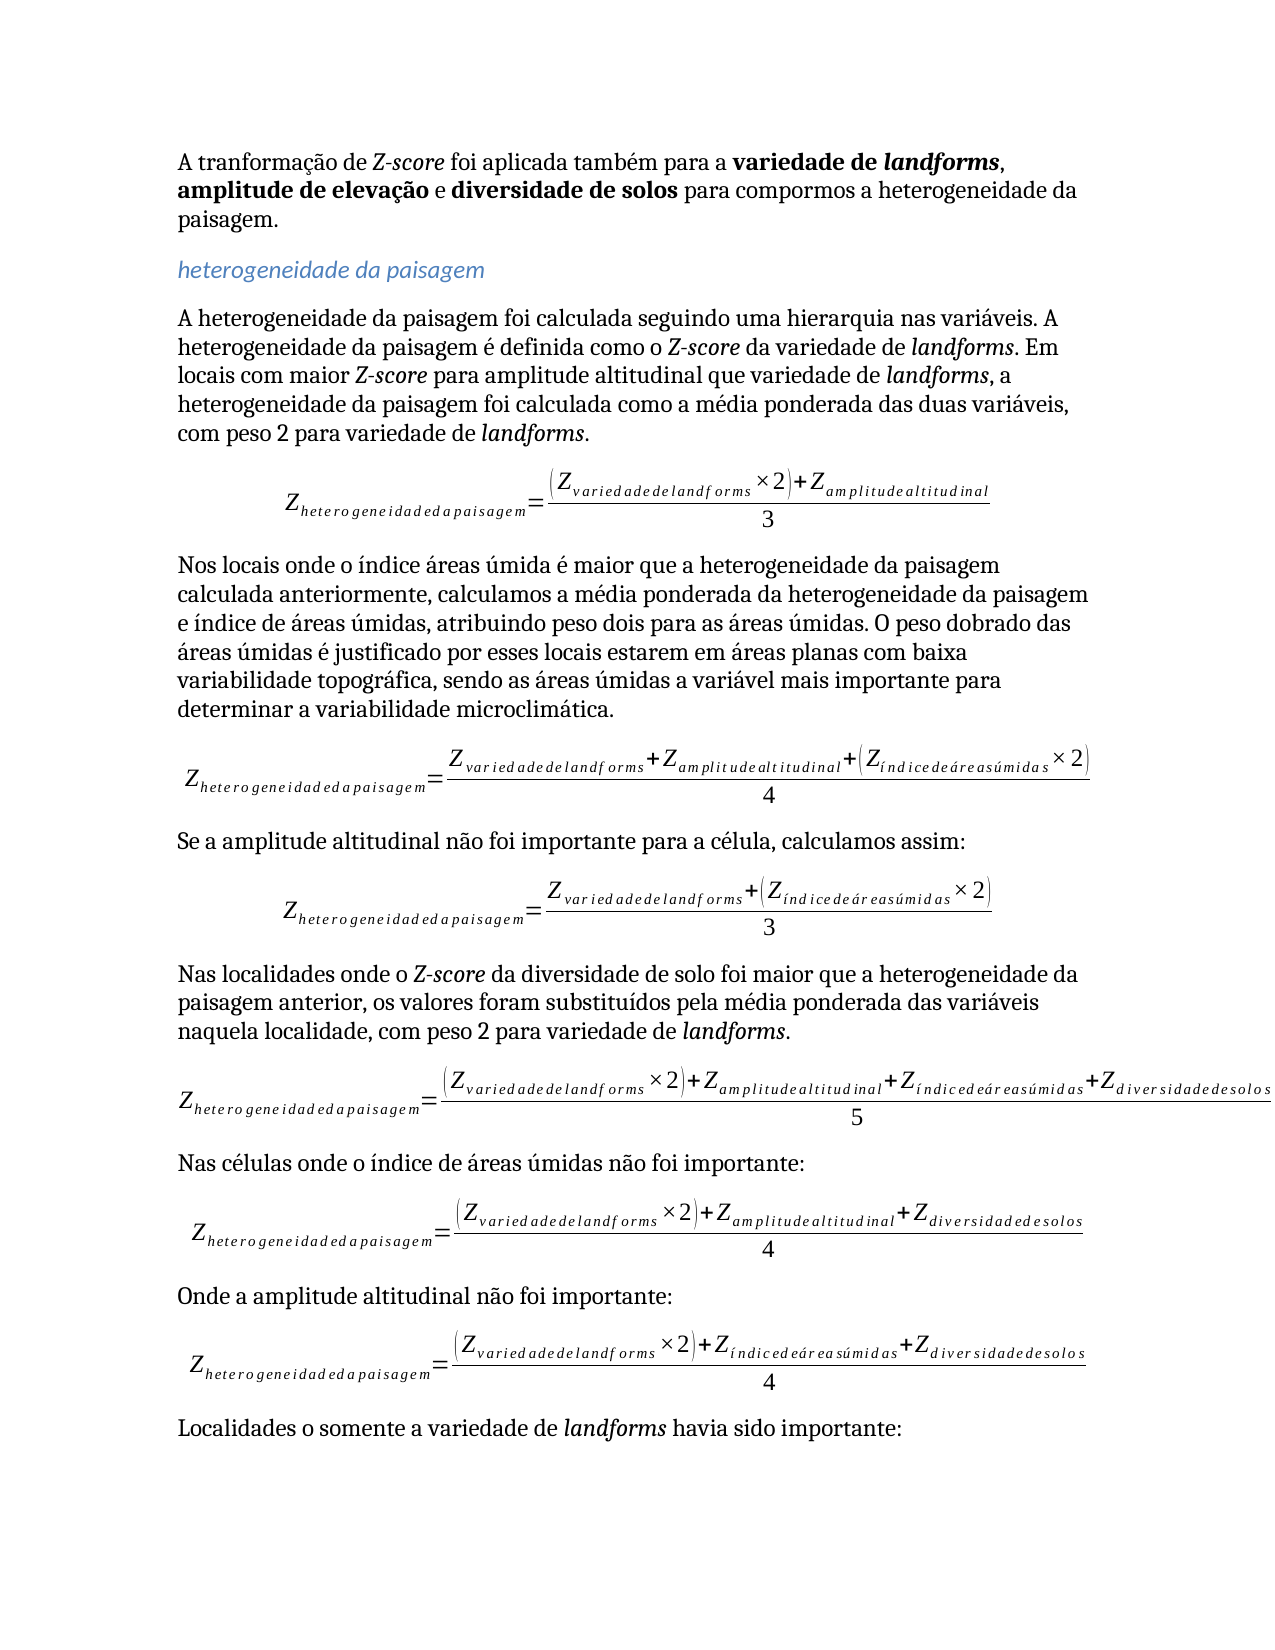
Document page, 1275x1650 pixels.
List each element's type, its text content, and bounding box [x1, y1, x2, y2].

text Nos locais onde o índice áreas úmida é maior que a heterogeneidade da paisagem calculada anteriormente, calculamos a média ponderada da heterogeneidade da paisagem e índice de áreas úmidas, atribuindo peso dois para as áreas úmidas. O peso dobrado das áreas úmidas é justificado por esses locais estarem em áreas planas com baixa variabilidade topográfica, sendo as áreas úmidas a variável mais importante para determinar a variabilidade microclimática. [177, 551, 1098, 724]
text A tranformação de Z-score foi aplicada também para a variedade de landforms, amplitude de elevação e diversidade de solos para compormos a heterogeneidade da paisagem. [177, 148, 1098, 234]
text Se a amplitude altitudinal não foi importante para a célula, calculamos assim: [177, 827, 1098, 856]
text A heterogeneidade da paisagem foi calculada seguindo uma hierarquia nas variáveis. A heterogeneidade da paisagem é definida como o Z-score da variedade de landforms. Em locais com maior Z-score para amplitude altitudinal que variedade de landforms, a heterogeneidade da paisagem foi calculada como a média ponderada das duas variáveis, com peso 2 para variedade de landforms. [177, 304, 1098, 448]
subtitle heterogeneidade da paisagem [177, 255, 1098, 285]
text Onde a amplitude altitudinal não foi importante: [177, 1282, 1098, 1310]
text Localidades o somente a variedade de landforms havia sido importante: [177, 1414, 1098, 1443]
text Nas células onde o índice de áreas úmidas não foi importante: [177, 1149, 1098, 1178]
text Nas localidades onde o Z-score da diversidade de solo foi maior que a heterogeneidade da paisagem anterior, os valores foram substituídos pela média ponderada das variáveis naquela localidade, com peso 2 para variedade de landforms. [177, 959, 1098, 1046]
